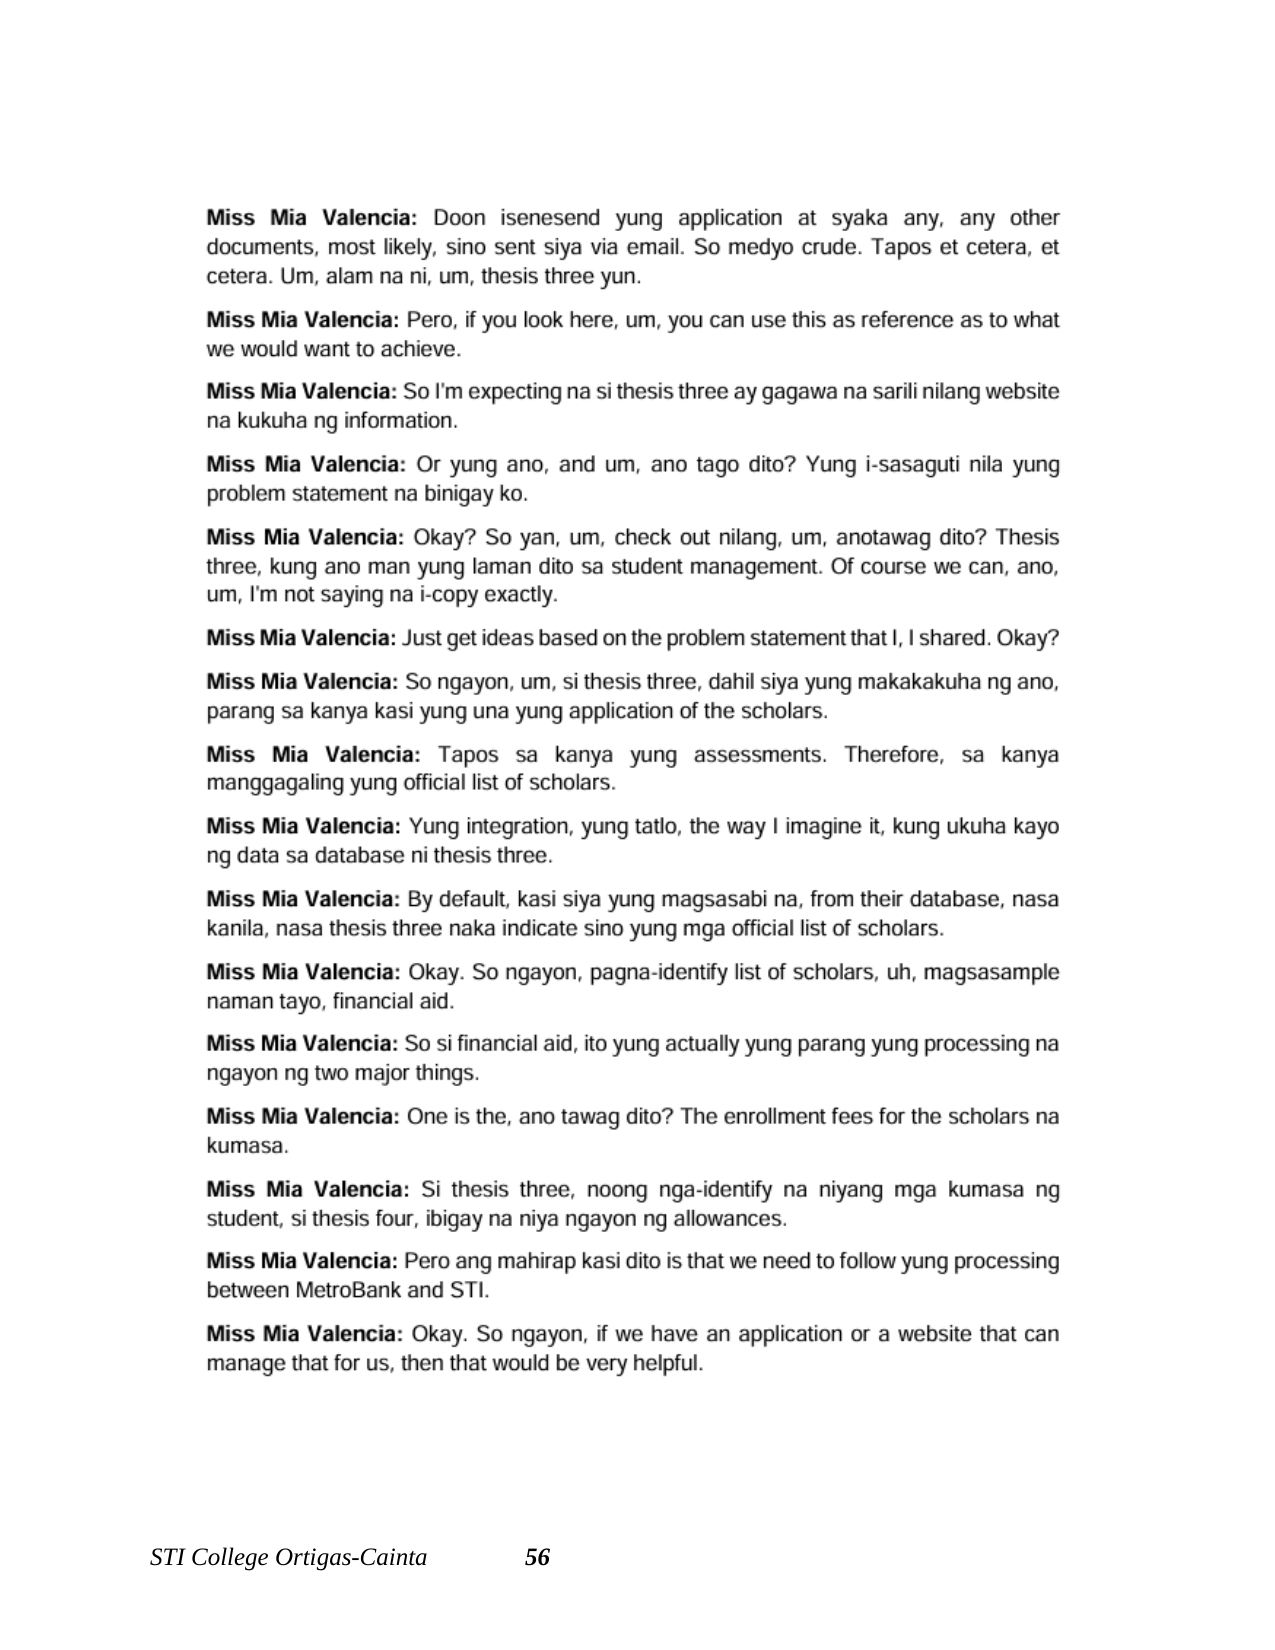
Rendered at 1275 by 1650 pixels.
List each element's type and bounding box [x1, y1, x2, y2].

picture [150, 177, 1125, 1423]
